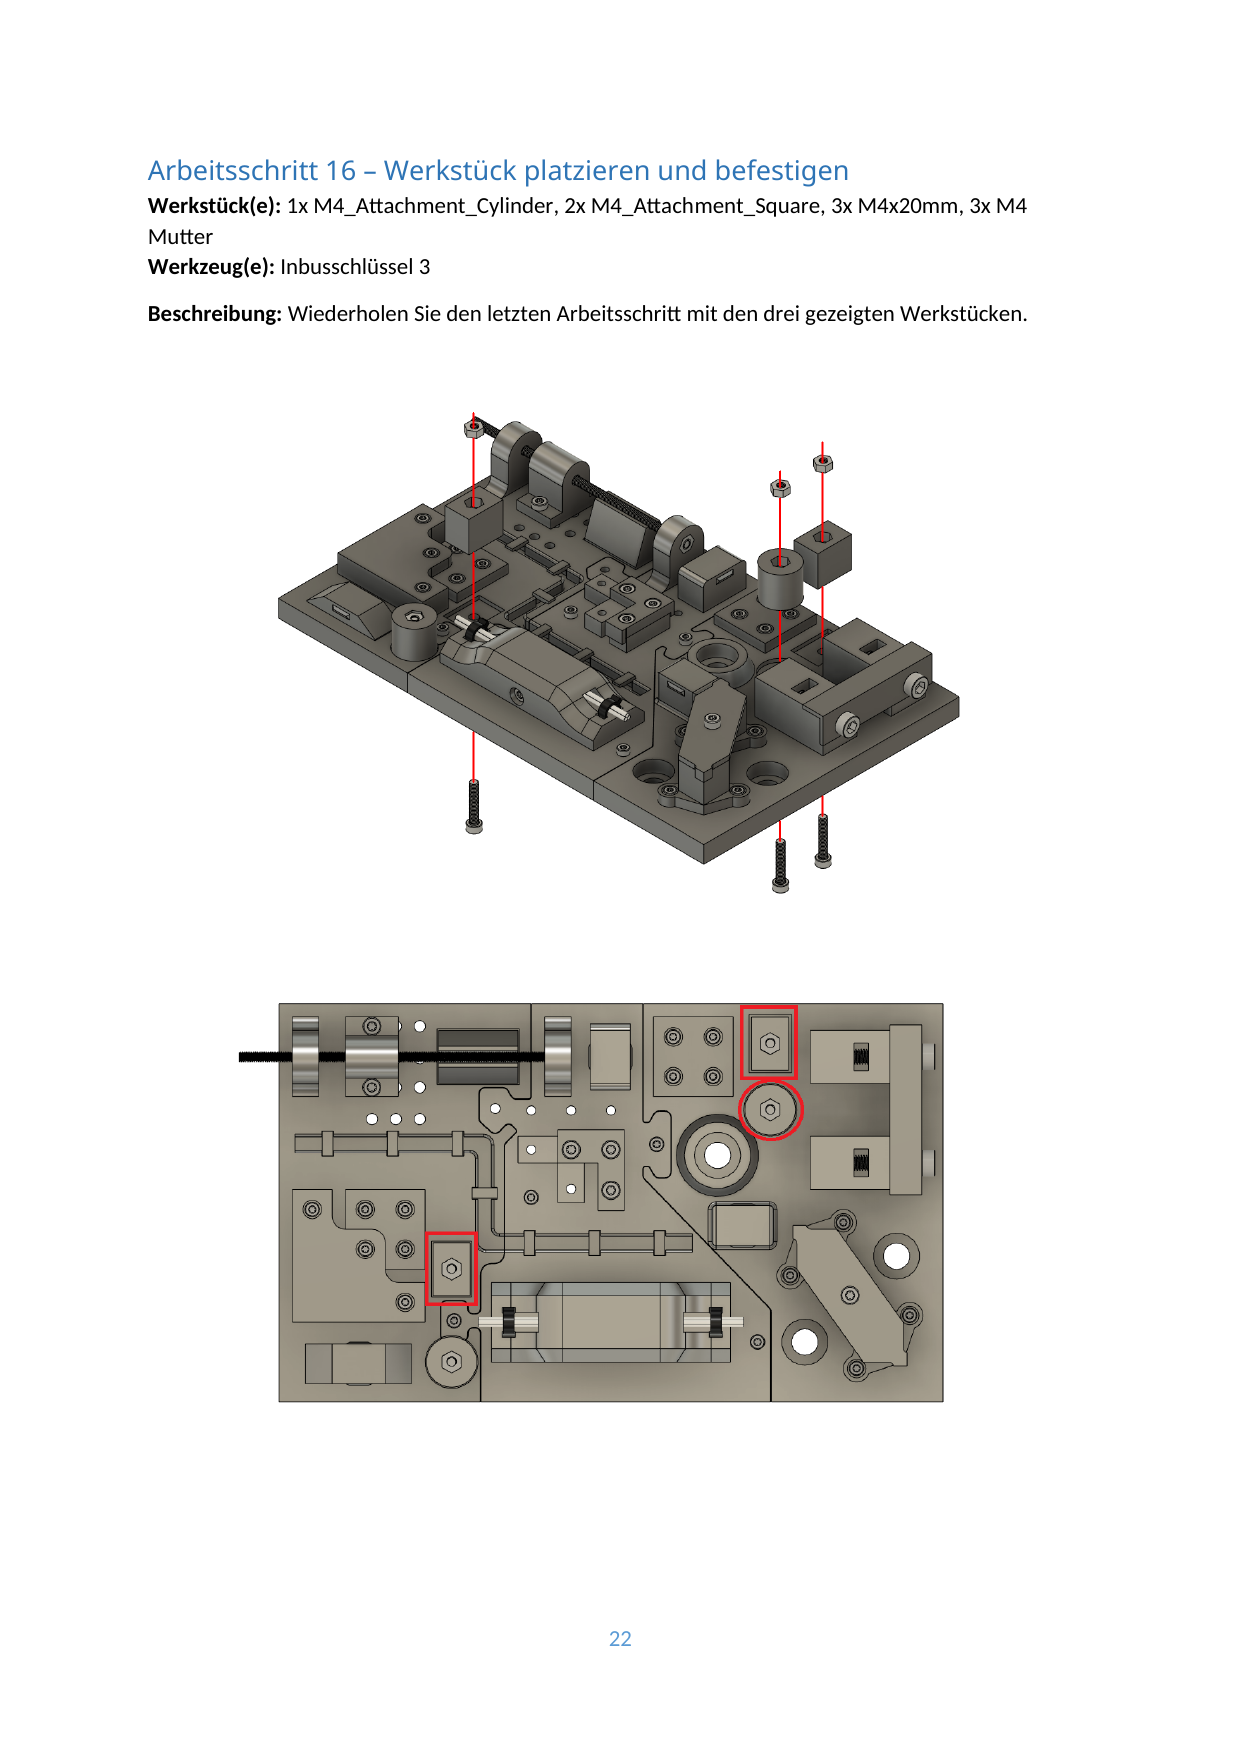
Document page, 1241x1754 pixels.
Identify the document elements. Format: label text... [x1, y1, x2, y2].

subtitle Arbeitsschritt 16 – Werkstück platzieren und befestigen [148, 152, 1093, 189]
picture [147, 943, 1092, 1474]
picture [147, 392, 1092, 925]
text Beschreibung: Wiederholen Sie den letzten Arbeitsschritt mit den drei gezeigten Werkstücken. [148, 299, 1093, 327]
text Werkstück(e): 1x M4_Attachment_Cylinder, 2x M4_Attachment_Square, 3x M4x20mm, 3x M4 Mutter Werkzeug(e): Inbusschlüssel 3 [148, 192, 1093, 280]
